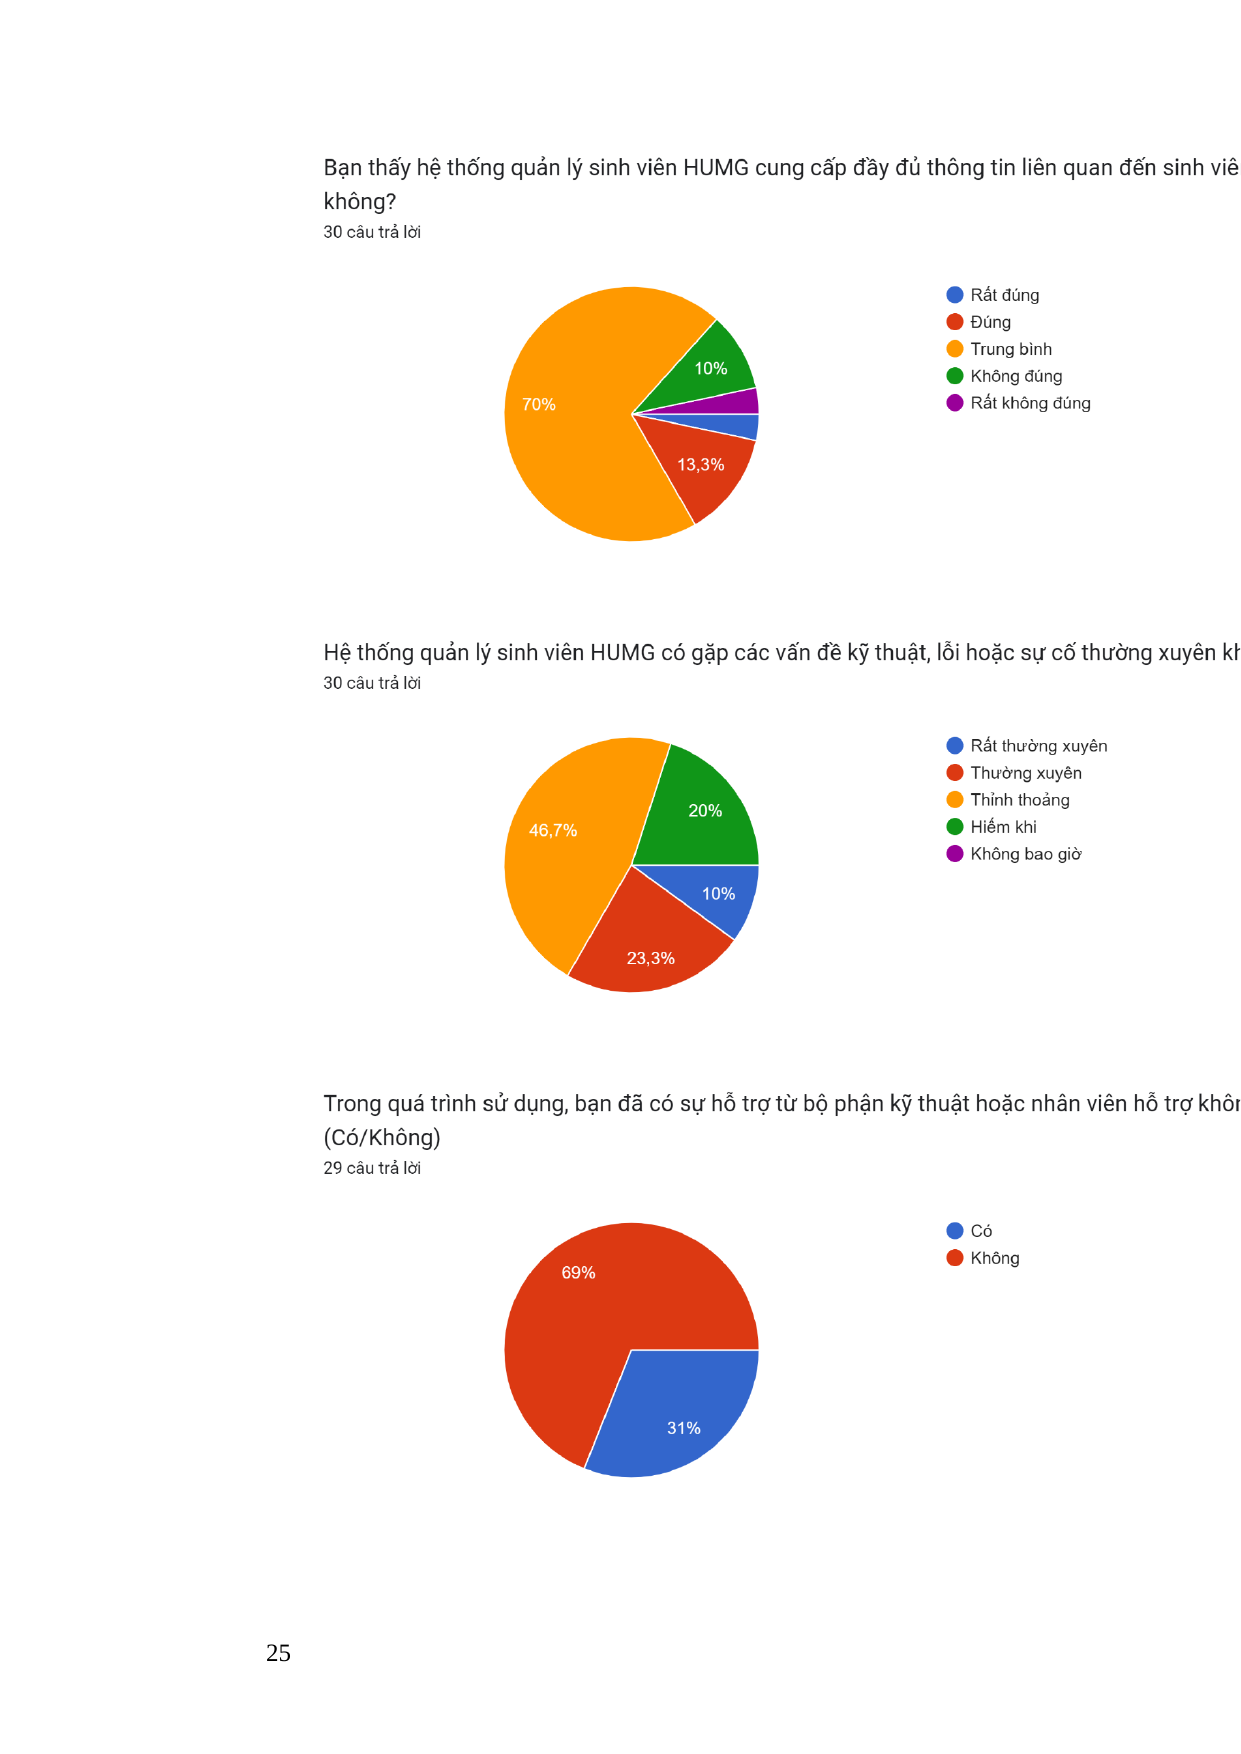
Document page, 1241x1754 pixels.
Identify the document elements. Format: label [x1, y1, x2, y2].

picture [289, 1055, 1241, 1526]
picture [289, 118, 1241, 590]
picture [289, 603, 1241, 1041]
